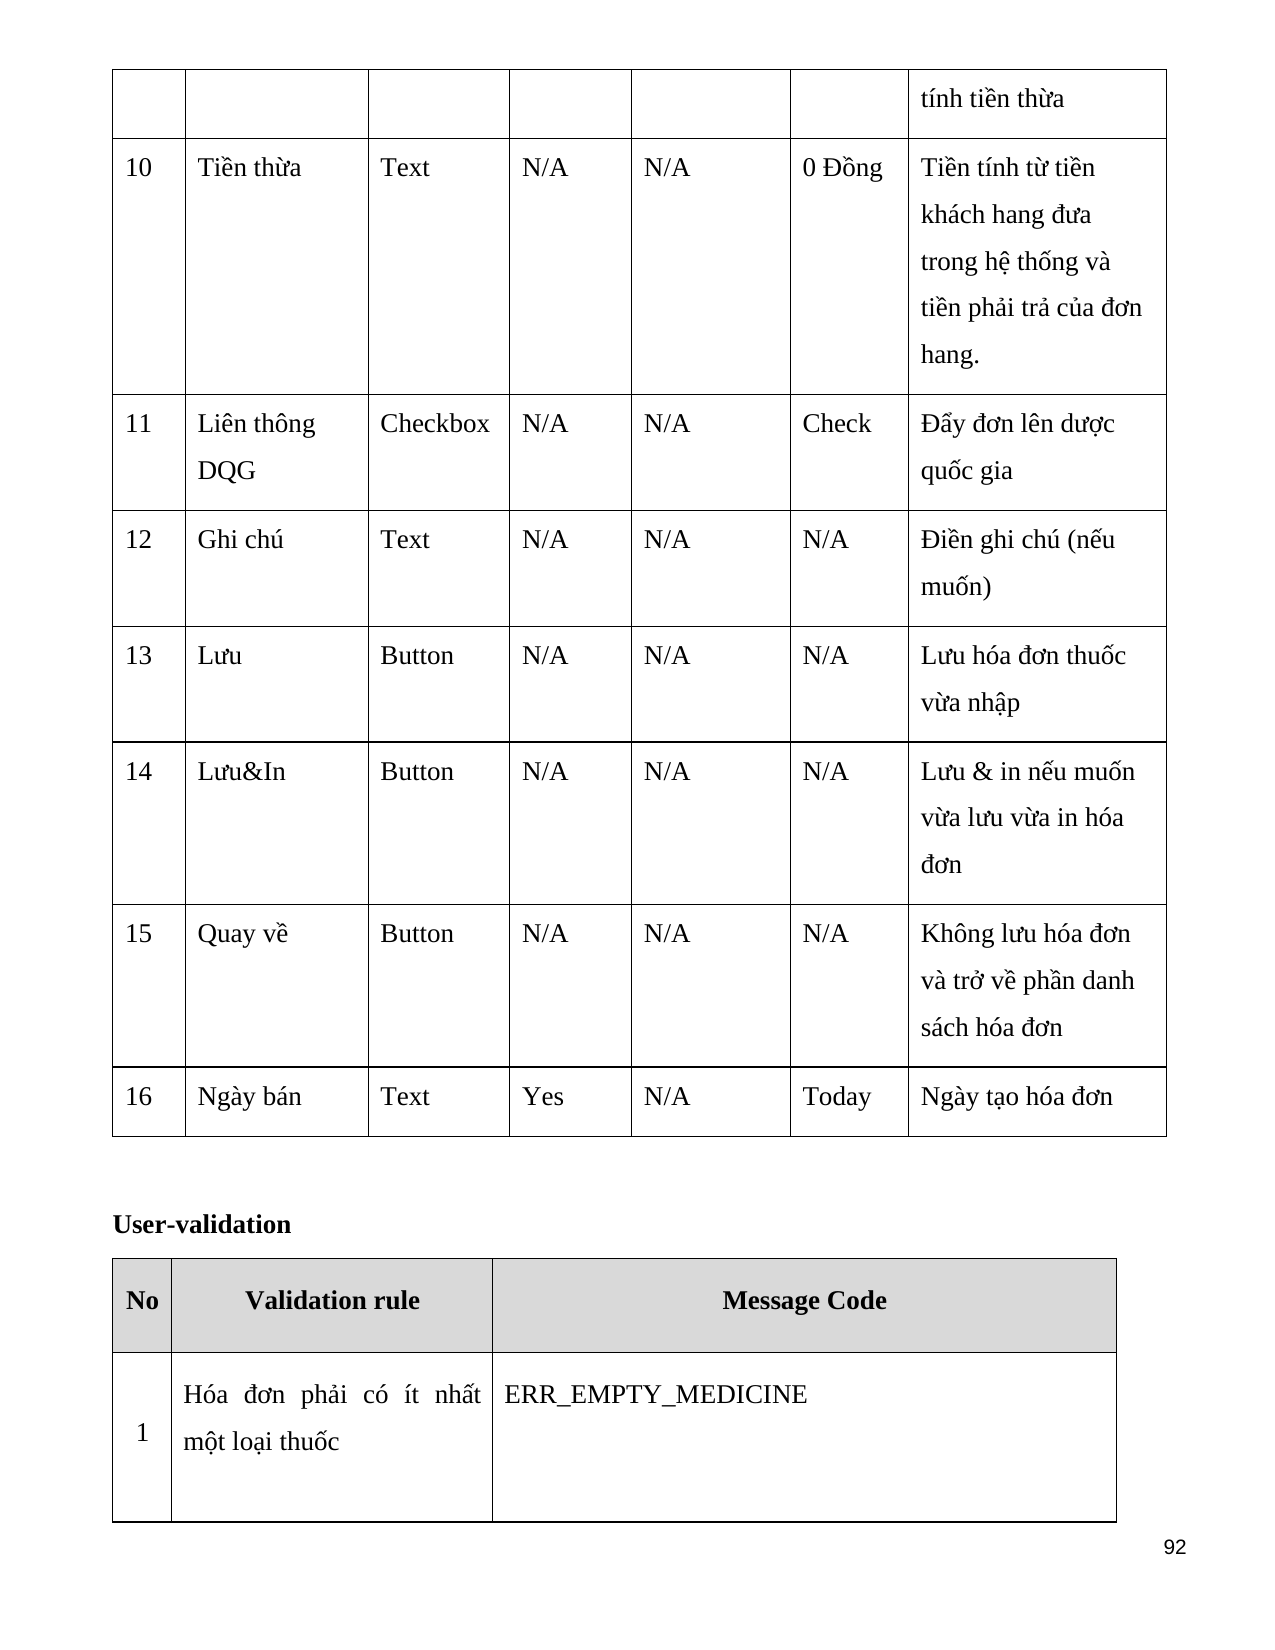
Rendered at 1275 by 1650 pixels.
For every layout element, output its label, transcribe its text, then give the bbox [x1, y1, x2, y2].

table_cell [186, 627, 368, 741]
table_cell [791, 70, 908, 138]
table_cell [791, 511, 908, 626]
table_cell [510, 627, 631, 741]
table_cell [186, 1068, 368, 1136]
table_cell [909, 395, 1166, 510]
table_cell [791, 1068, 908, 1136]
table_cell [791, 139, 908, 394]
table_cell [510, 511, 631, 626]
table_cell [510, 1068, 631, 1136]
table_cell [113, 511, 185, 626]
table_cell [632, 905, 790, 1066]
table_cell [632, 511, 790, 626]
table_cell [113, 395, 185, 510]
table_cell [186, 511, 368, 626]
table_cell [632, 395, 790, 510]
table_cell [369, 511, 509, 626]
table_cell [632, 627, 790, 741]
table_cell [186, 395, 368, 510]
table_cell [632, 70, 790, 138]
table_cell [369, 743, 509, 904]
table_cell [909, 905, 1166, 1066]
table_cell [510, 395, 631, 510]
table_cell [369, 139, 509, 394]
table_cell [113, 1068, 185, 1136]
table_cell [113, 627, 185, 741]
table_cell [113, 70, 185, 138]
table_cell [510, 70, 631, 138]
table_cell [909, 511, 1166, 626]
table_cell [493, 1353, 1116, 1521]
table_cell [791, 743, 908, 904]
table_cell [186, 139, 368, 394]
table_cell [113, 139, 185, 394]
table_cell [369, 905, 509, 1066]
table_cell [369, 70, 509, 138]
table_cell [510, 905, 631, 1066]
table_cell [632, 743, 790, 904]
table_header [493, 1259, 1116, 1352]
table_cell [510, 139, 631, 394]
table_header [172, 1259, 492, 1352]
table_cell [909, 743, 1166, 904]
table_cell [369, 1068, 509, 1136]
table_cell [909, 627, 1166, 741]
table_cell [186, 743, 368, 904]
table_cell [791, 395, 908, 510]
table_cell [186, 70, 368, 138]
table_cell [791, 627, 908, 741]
text User-validation [112, 1208, 1186, 1239]
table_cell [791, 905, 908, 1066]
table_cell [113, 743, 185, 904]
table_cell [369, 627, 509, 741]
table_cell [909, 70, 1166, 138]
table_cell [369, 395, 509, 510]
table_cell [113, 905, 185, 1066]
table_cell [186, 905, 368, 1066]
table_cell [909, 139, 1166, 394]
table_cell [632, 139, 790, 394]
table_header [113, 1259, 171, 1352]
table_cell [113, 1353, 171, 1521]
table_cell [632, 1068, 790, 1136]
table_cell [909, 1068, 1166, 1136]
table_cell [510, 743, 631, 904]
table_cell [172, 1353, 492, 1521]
